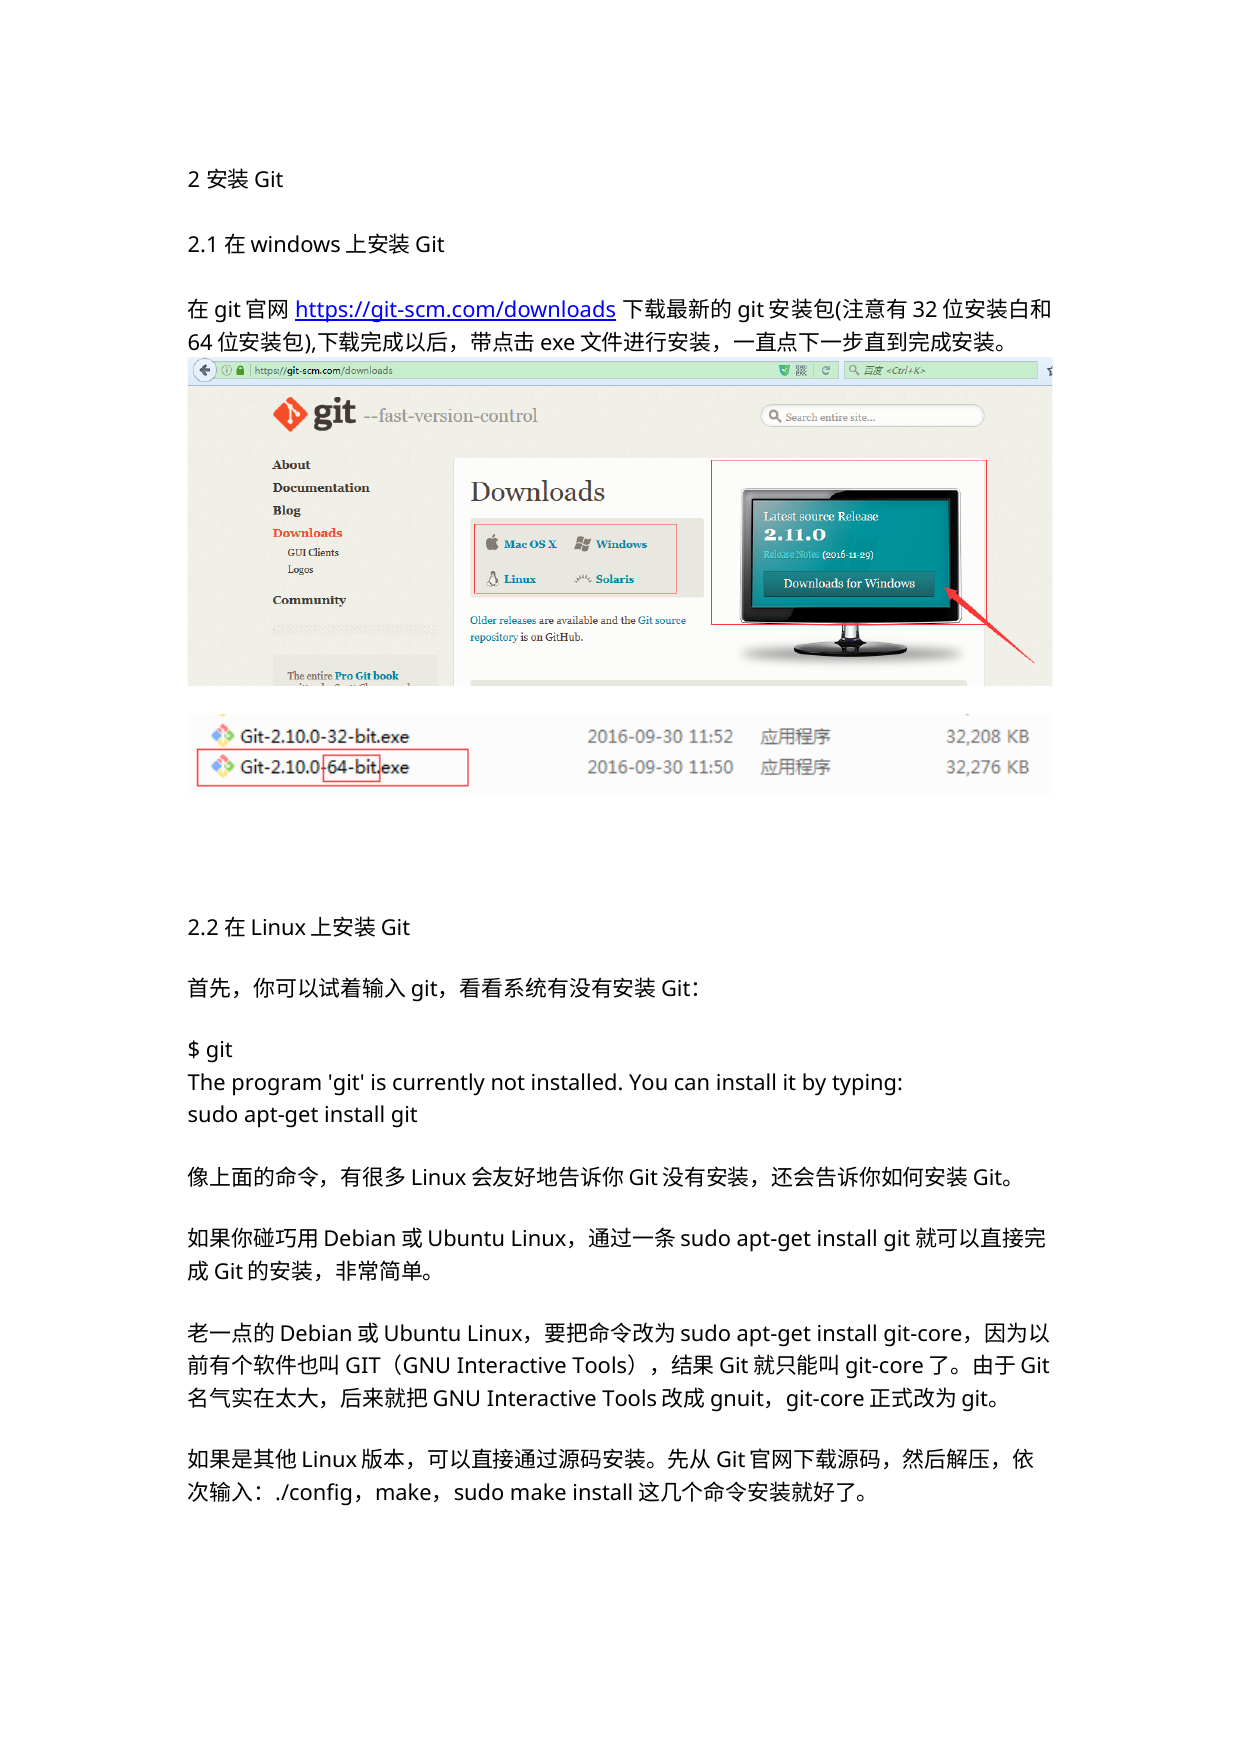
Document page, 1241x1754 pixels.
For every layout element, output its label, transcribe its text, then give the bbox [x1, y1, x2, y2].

text 老一点的Debian或Ubuntu Linux，要把命令改为sudo apt-get install git-core，因为以前有个软件也叫GIT（GNU Interactive Tools），结果Git就只能叫git-core了。由于Git名气实在太大，后来就把GNU Interactive Tools改成gnuit，git-core正式改为git。 [187, 1315, 1053, 1413]
text 首先，你可以试着输入git，看看系统有没有安装Git： [187, 971, 1053, 1004]
text $ git [187, 1033, 1053, 1065]
text 像上面的命令，有很多Linux会友好地告诉你Git没有安装，还会告诉你如何安装Git。 [187, 1159, 1053, 1192]
picture [187, 714, 1053, 794]
text 如果你碰巧用Debian或Ubuntu Linux，通过一条sudo apt-get install git就可以直接完成Git的安装，非常简单。 [187, 1221, 1053, 1286]
text The program 'git' is currently not installed. You can install it by typing: [187, 1065, 1053, 1098]
text 如果是其他Linux版本，可以直接通过源码安装。先从Git官网下载源码，然后解压，依次输入：./config，make，sudo make install这几个命令安装就好了。 [187, 1442, 1053, 1507]
text 2 安装Git [187, 162, 1053, 194]
text sudo apt-get install git [187, 1098, 1053, 1130]
text 在git官网 https://git-scm.com/downloads 下载最新的git安装包(注意有32位安装白和 64位安装包),下载完成以后，带点击exe文件进行安装，一直点下一步直到完成安装。 [187, 292, 1053, 357]
text 2.1 在windows上安装Git [187, 227, 1053, 259]
text 2.2 在Linux上安装Git [187, 909, 1053, 942]
picture [187, 357, 1053, 686]
